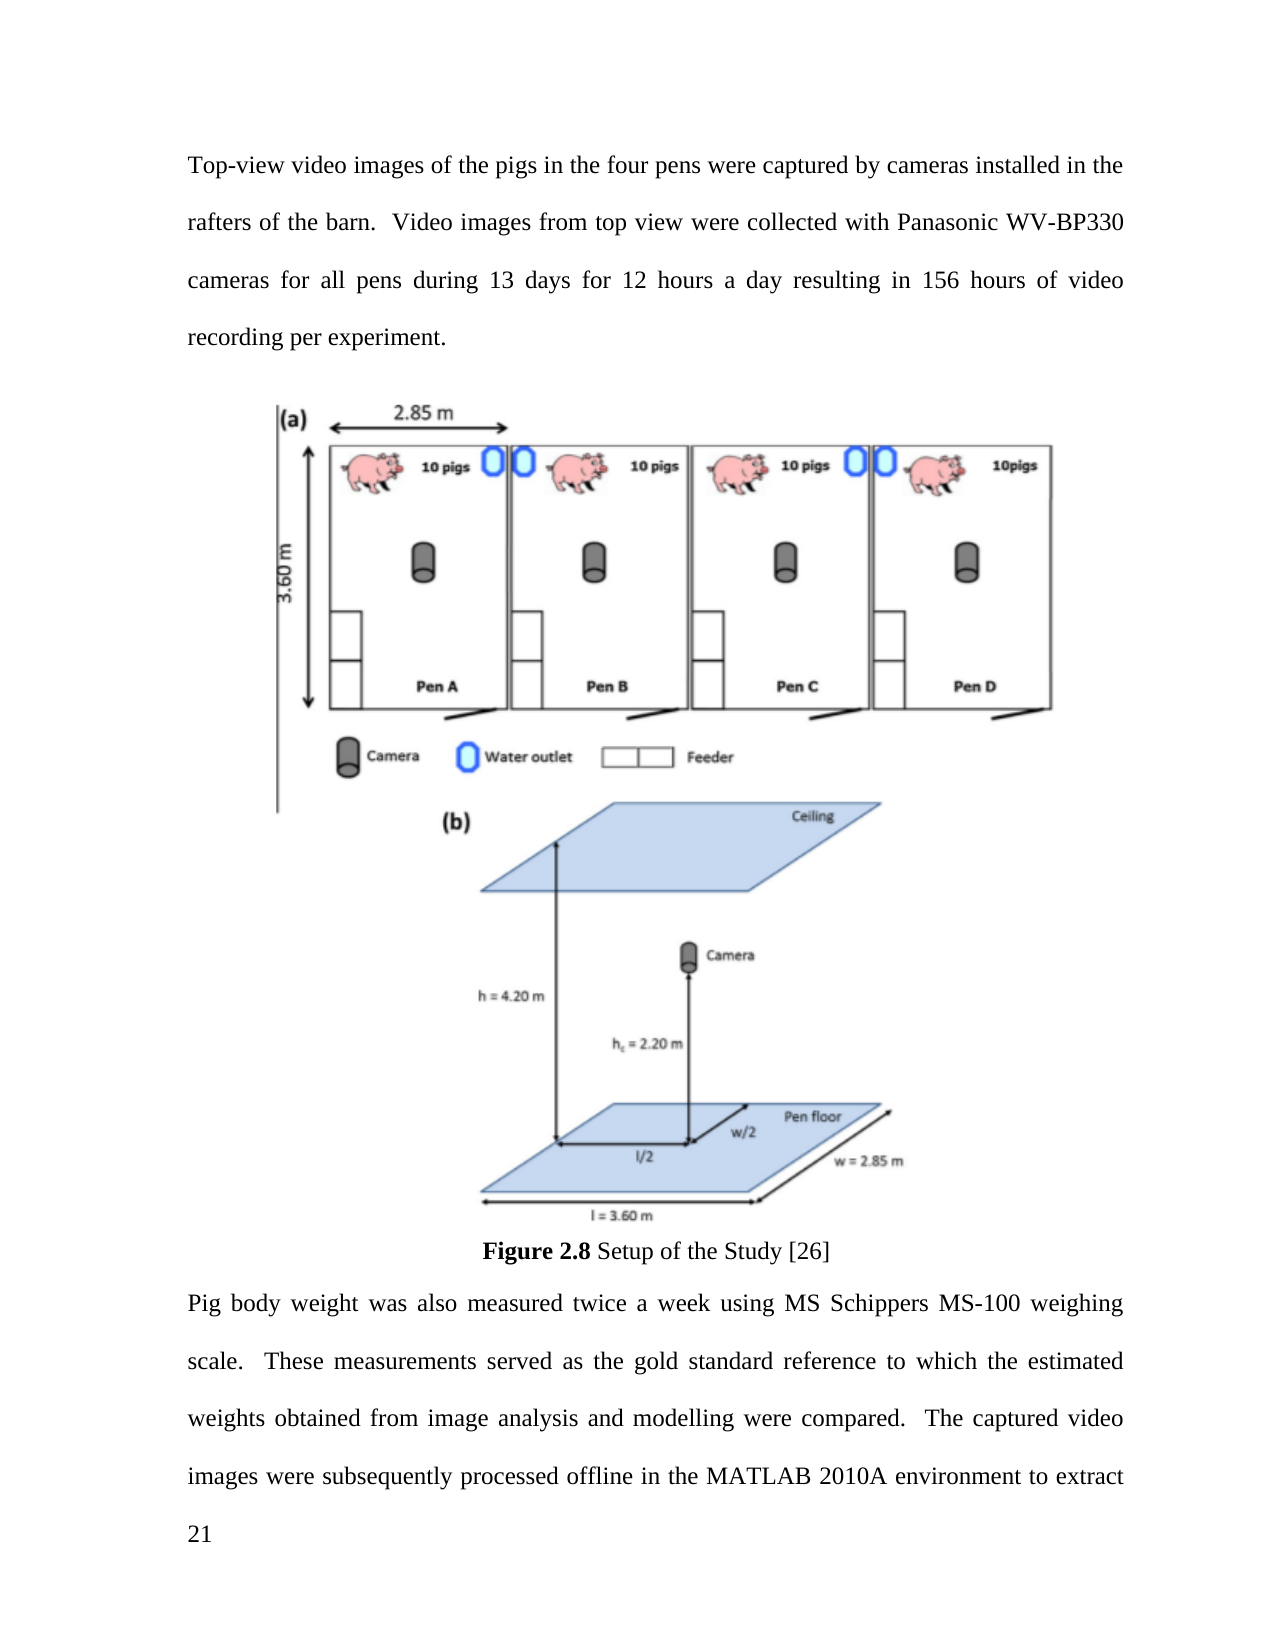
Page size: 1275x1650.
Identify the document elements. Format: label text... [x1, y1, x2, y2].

picture [190, 380, 1122, 1236]
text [187, 1288, 1125, 1490]
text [187, 150, 1125, 351]
text Figure 2.8 Setup of the Study [26] [187, 1236, 1125, 1264]
